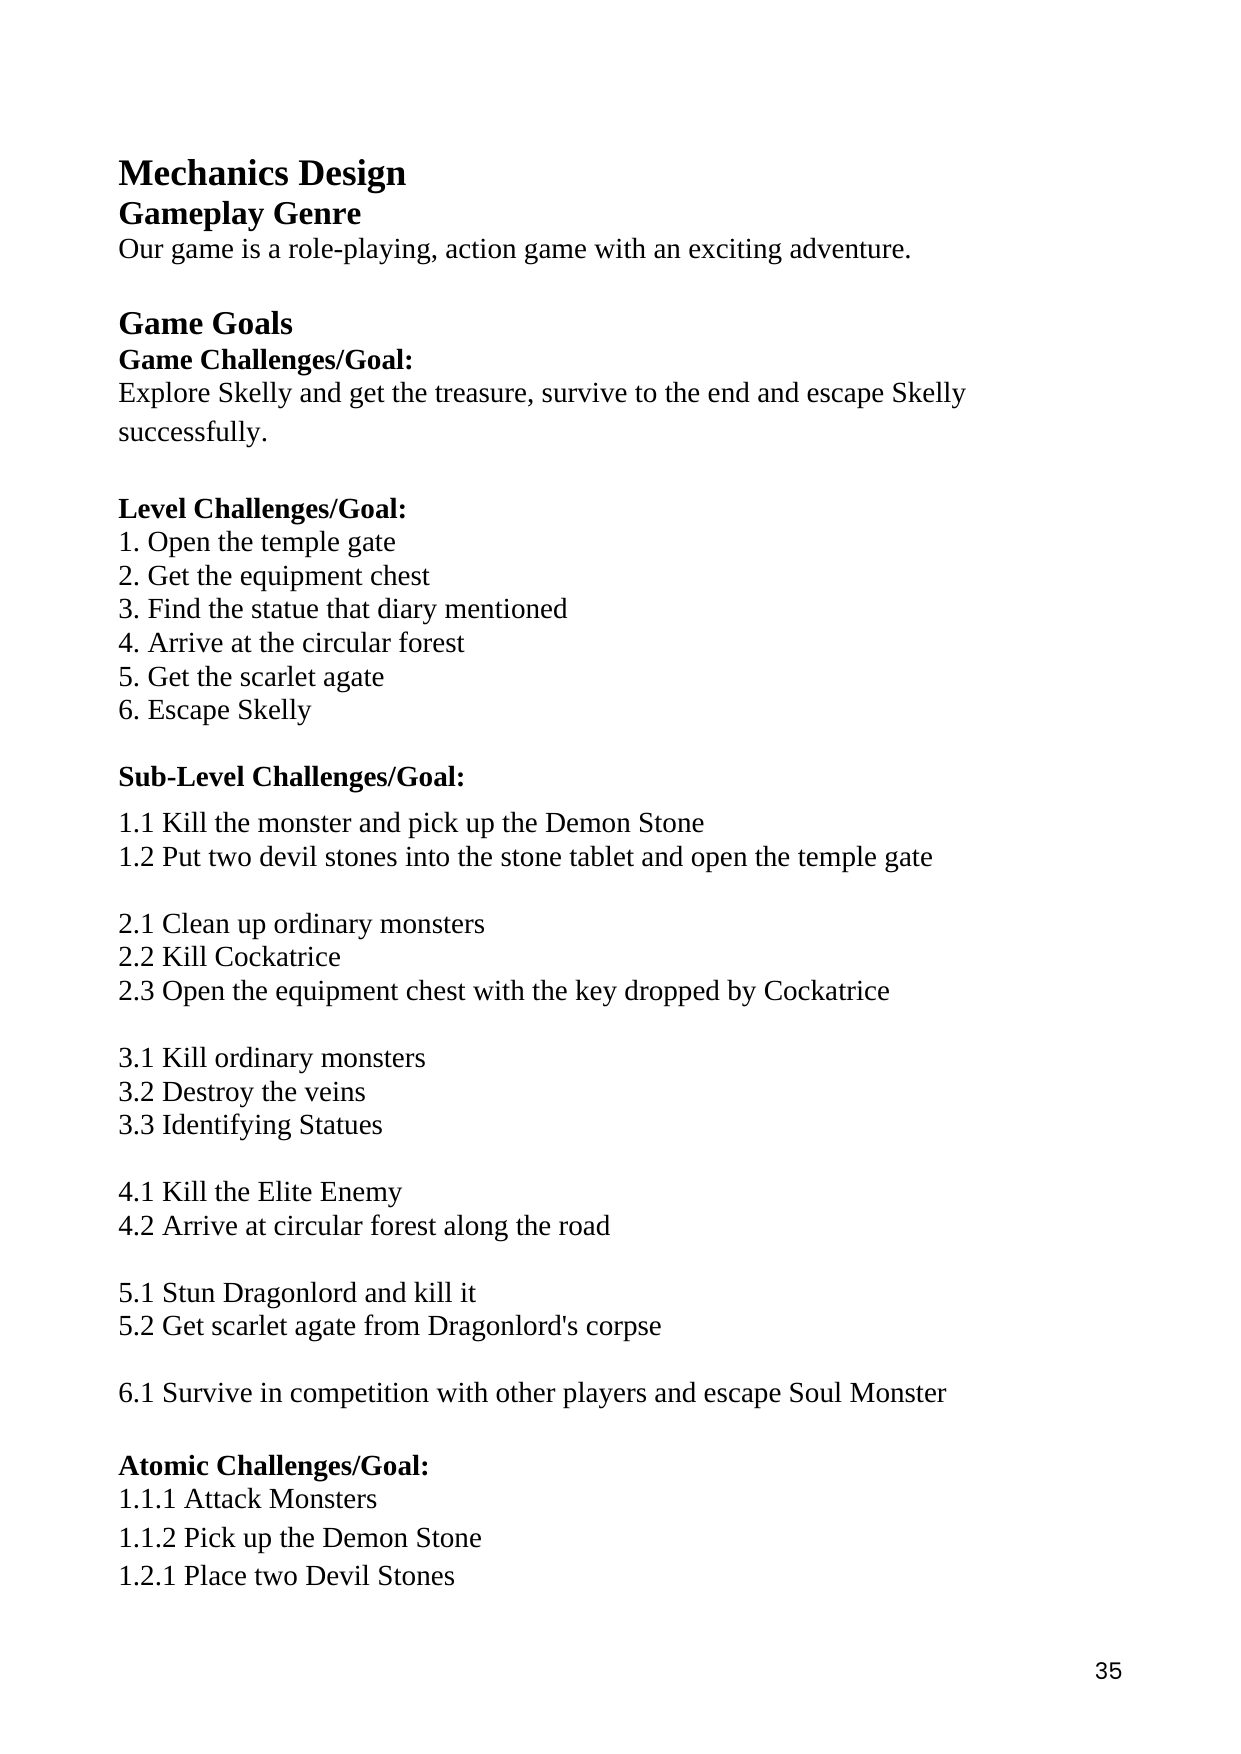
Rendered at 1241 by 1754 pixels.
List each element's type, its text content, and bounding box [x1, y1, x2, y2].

text 1.2.1 Place two Devil Stones [118, 1558, 1122, 1592]
subtitle Game Challenges/Goal: [118, 342, 1122, 375]
subtitle Level Challenges/Goal: [118, 491, 1122, 524]
text 4.2 Arrive at circular forest along the road [118, 1208, 1122, 1241]
subtitle Atomic Challenges/Goal: [118, 1448, 1122, 1481]
text 5.1 Stun Dragonlord and kill it [118, 1275, 1122, 1308]
text 3.2 Destroy the veins [118, 1074, 1122, 1107]
text 5.2 Get scarlet agate from Dragonlord's corpse [118, 1308, 1122, 1342]
text 5. Get the scarlet agate [118, 659, 1122, 692]
text 2.1 Clean up ordinary monsters [118, 906, 1122, 939]
text 2. Get the equipment chest [118, 558, 1122, 592]
text 4. Arrive at the circular forest [118, 625, 1122, 659]
subtitle Gameplay Genre [118, 193, 1122, 231]
text 2.3 Open the equipment chest with the key dropped by Cockatrice [118, 973, 1122, 1007]
text 6.1 Survive in competition with other players and escape Soul Monster [118, 1376, 1122, 1409]
text 1.1 Kill the monster and pick up the Demon Stone [118, 805, 1122, 839]
text 4.1 Kill the Elite Enemy [118, 1174, 1122, 1208]
text 6. Escape Skelly [118, 692, 1122, 726]
subtitle Game Goals [118, 303, 1122, 342]
text Explore Skelly and get the treasure, survive to the end and escape Skelly successfully. [118, 375, 1122, 447]
text 2.2 Kill Cockatrice [118, 939, 1122, 973]
text 3. Find the statue that diary mentioned [118, 592, 1122, 625]
text 1.1.2 Pick up the Demon Stone [118, 1520, 1122, 1553]
text 1. Open the temple gate [118, 524, 1122, 558]
text 1.1.1 Attack Monsters [118, 1481, 1122, 1515]
text 3.3 Identifying Statues [118, 1107, 1122, 1141]
text Our game is a role-playing, action game with an exciting adventure. [118, 231, 1122, 265]
text 1.2 Put two devil stones into the stone tablet and open the temple gate [118, 839, 1122, 872]
text Sub-Level Challenges/Goal: [118, 759, 1068, 793]
subtitle Mechanics Design [118, 150, 1122, 193]
text 3.1 Kill ordinary monsters [118, 1040, 1122, 1074]
